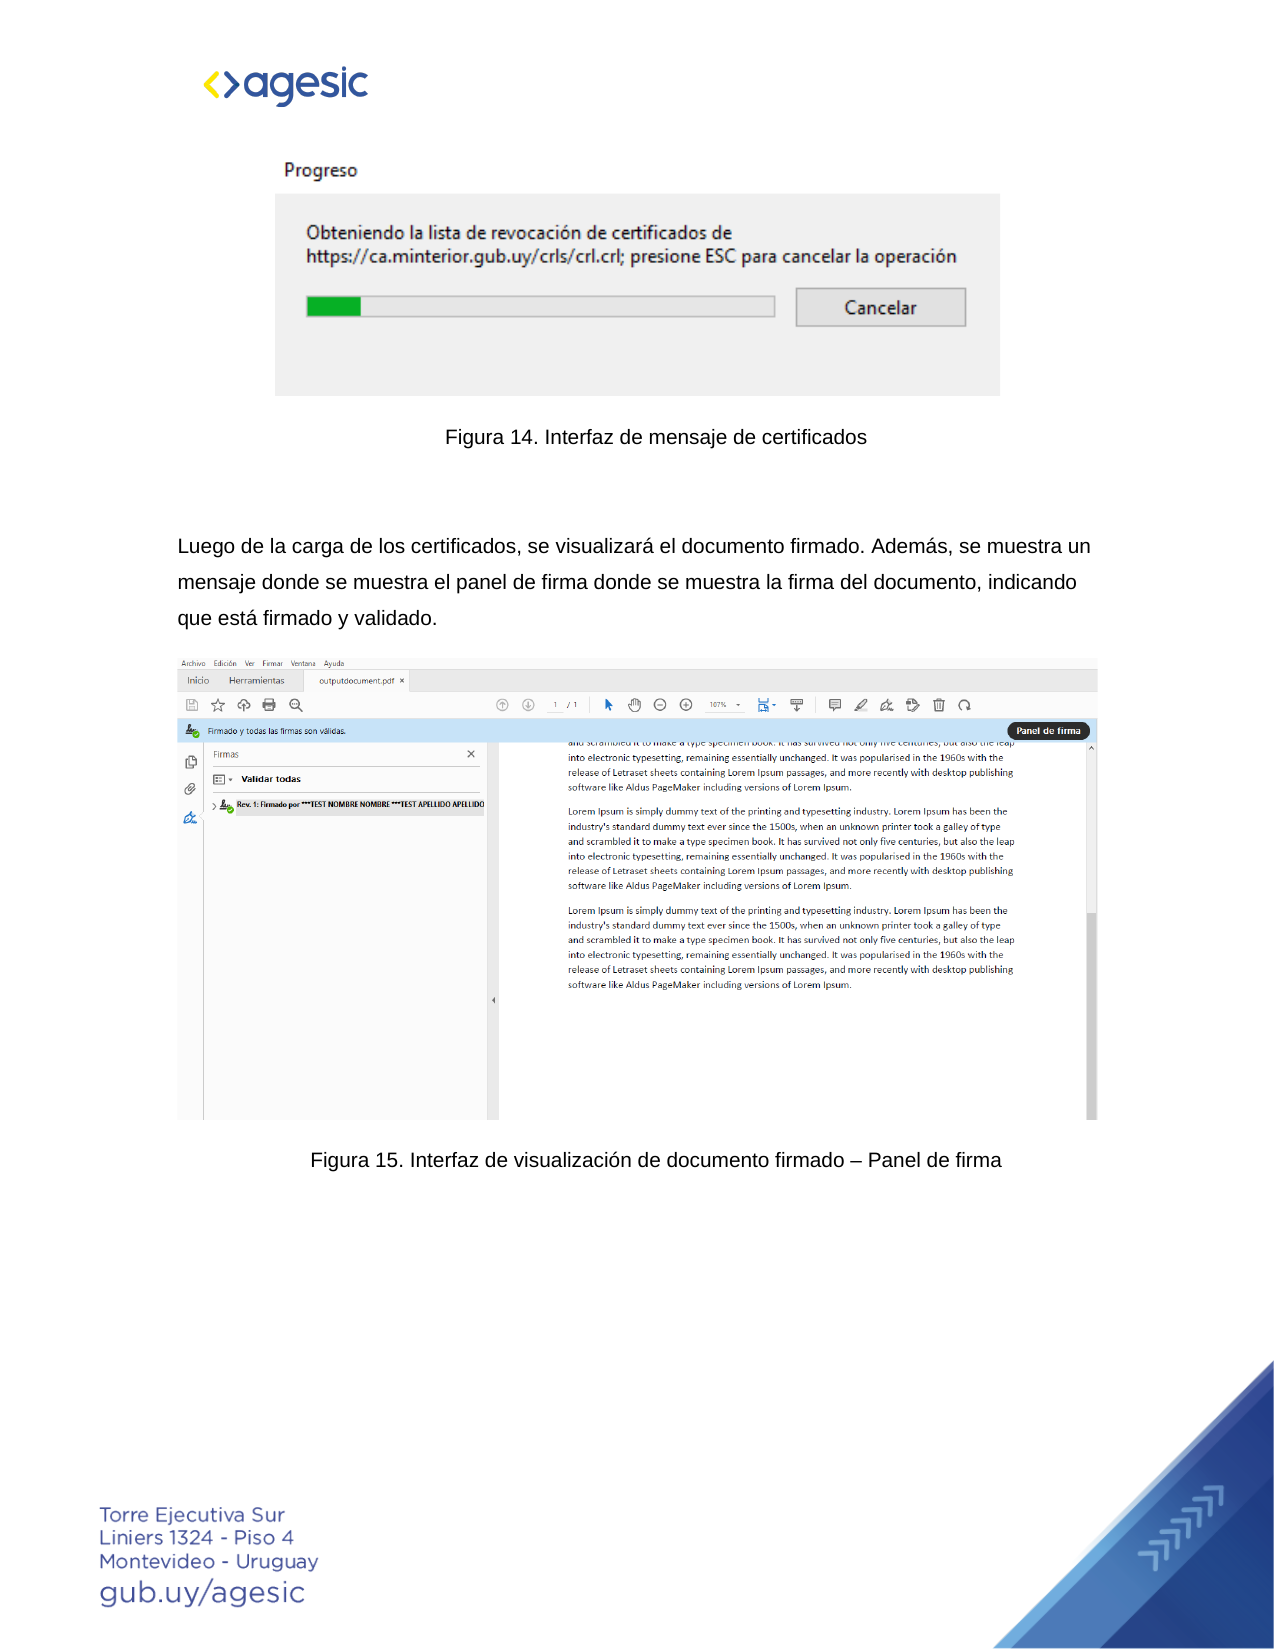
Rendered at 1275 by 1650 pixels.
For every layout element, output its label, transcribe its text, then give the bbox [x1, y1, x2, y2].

text Luego de la carga de los certificados, se visualizará el documento firmado. Además, se muestra un mensaje donde se muestra el panel de firma donde se muestra la firma del documento, indicando que está firmado y validado. [177, 534, 1098, 630]
text Figura 14. Interfaz de mensaje de certificados [215, 425, 1098, 449]
picture [0, 1359, 1274, 1649]
picture [188, 58, 385, 112]
picture [177, 658, 1098, 1120]
text Figura 15. Interfaz de visualización de documento firmado – Panel de firma [215, 1148, 1098, 1172]
picture [275, 147, 1001, 396]
